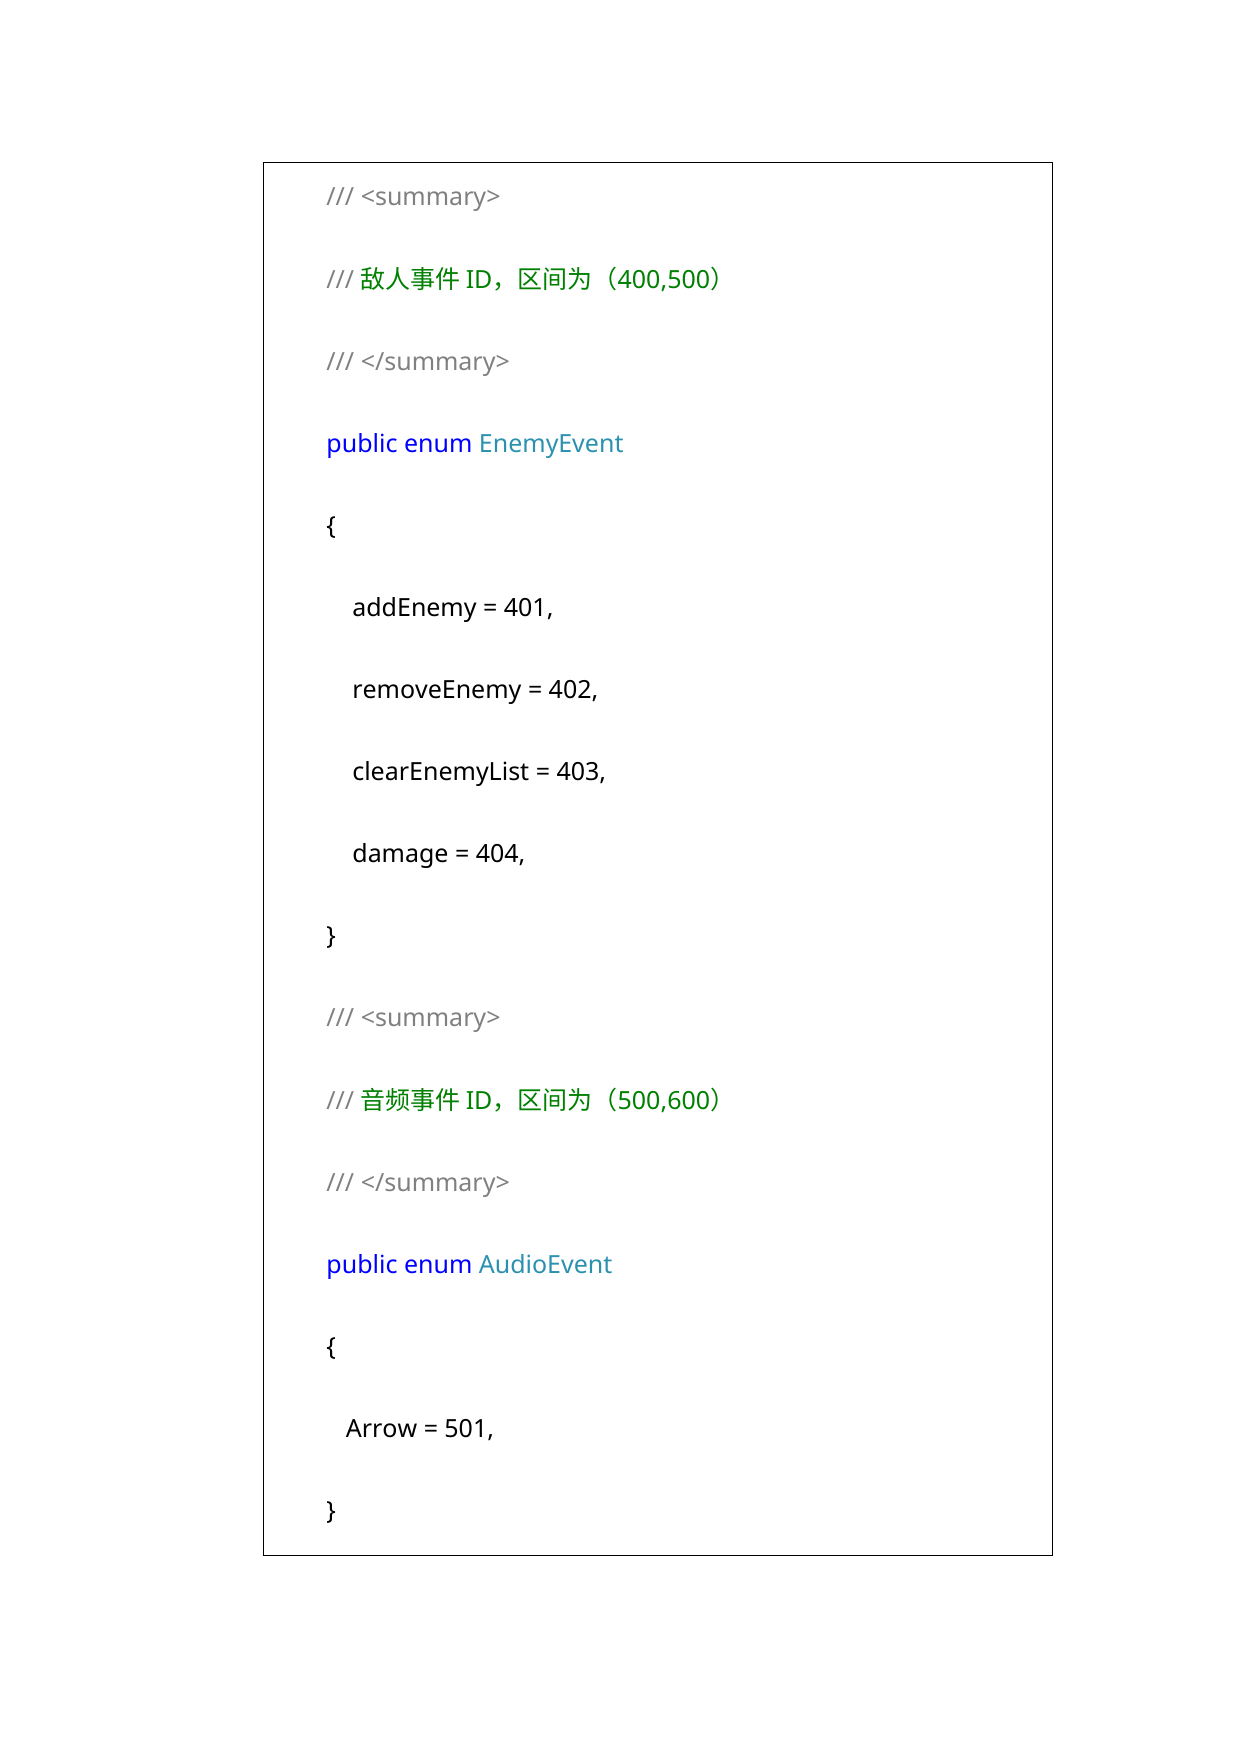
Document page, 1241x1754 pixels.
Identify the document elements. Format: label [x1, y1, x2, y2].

table_header [264, 163, 1052, 1554]
